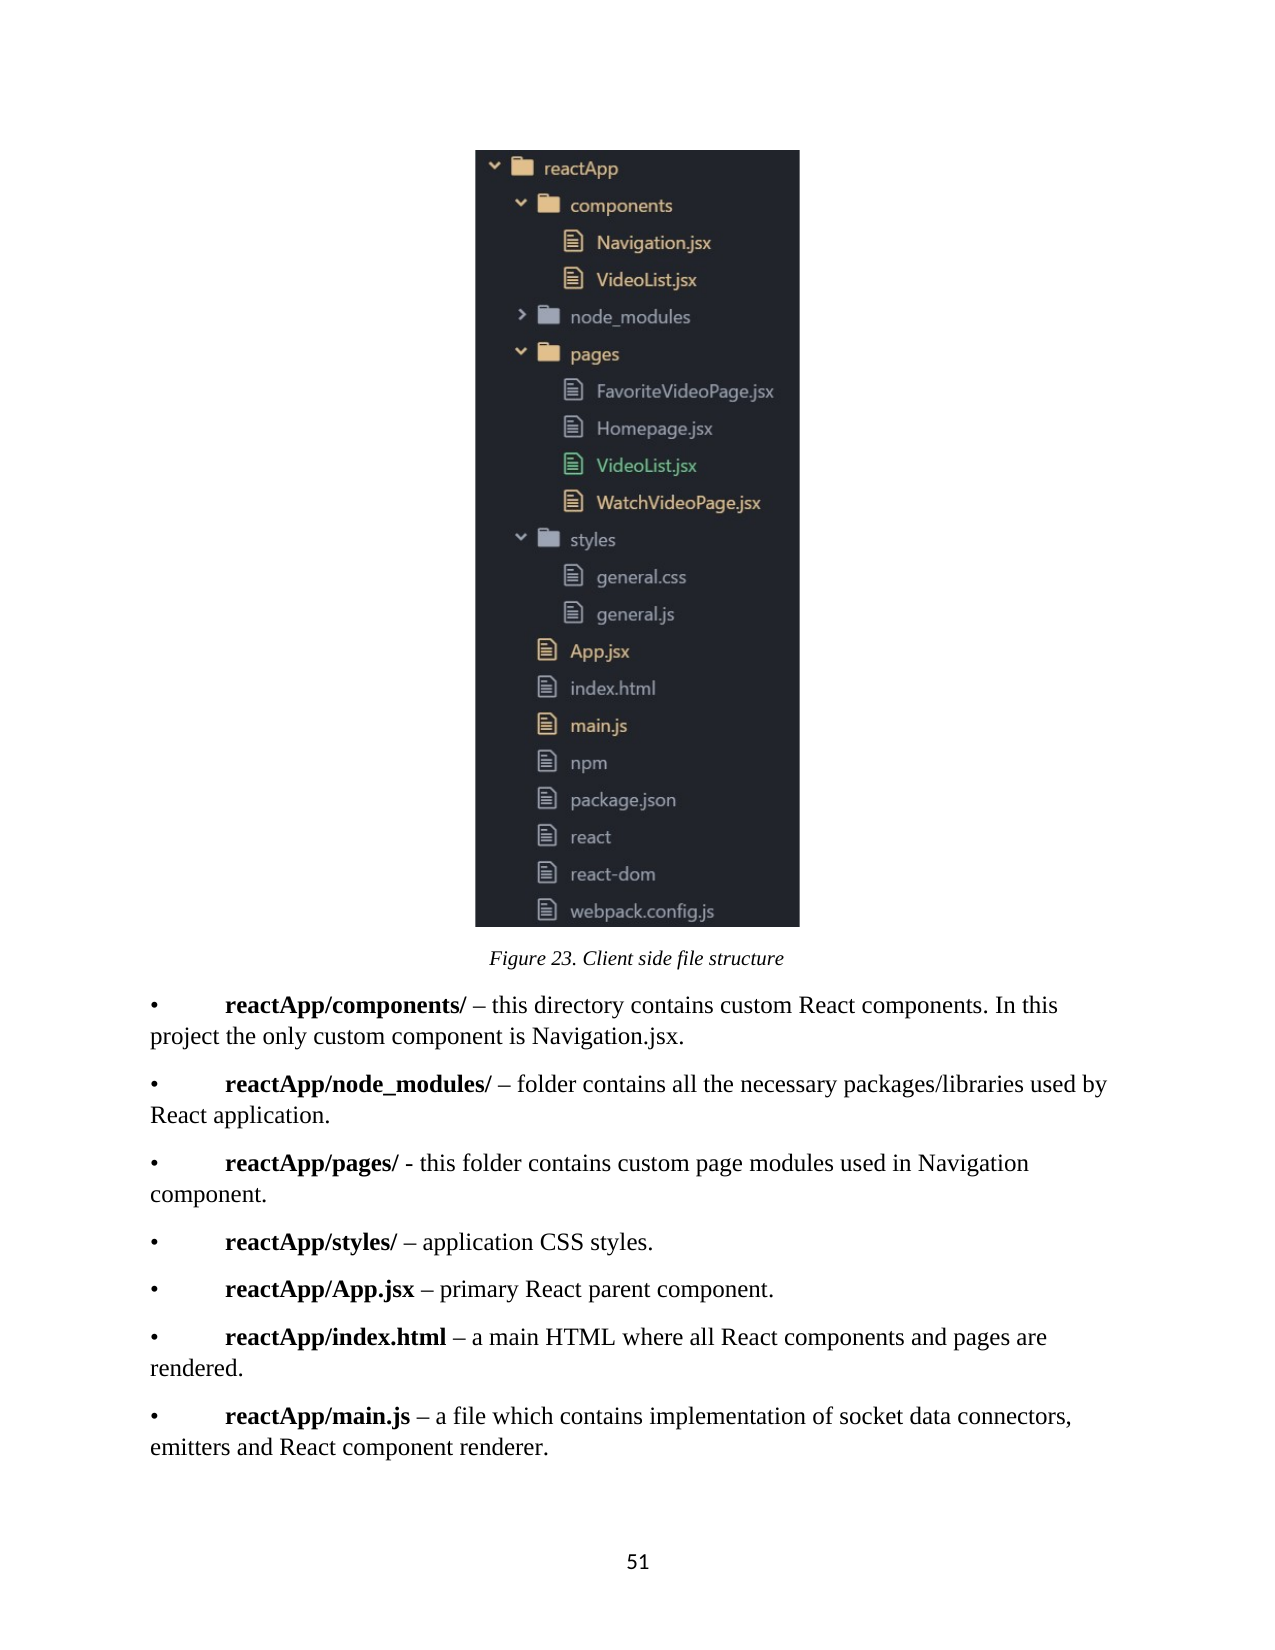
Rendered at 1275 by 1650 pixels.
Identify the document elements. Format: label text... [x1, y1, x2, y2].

picture [475, 150, 800, 927]
text • reactApp/node_modules/ – folder contains all the necessary packages/libraries used by React application. [150, 1069, 1125, 1129]
text • reactApp/components/ – this directory contains custom React components. In this project the only custom component is Navigation.jsx. [150, 990, 1125, 1050]
text • reactApp/main.js – a file which contains implementation of socket data connectors, emitters and React component renderer. [150, 1401, 1125, 1461]
text • reactApp/pages/ - this folder contains custom page modules used in Navigation component. [150, 1148, 1125, 1208]
text • reactApp/index.html – a main HTML where all React components and pages are rendered. [150, 1322, 1125, 1382]
text • reactApp/styles/ – application CSS styles. [150, 1227, 1125, 1255]
text • reactApp/App.jsx – primary React parent component. [150, 1274, 1125, 1303]
